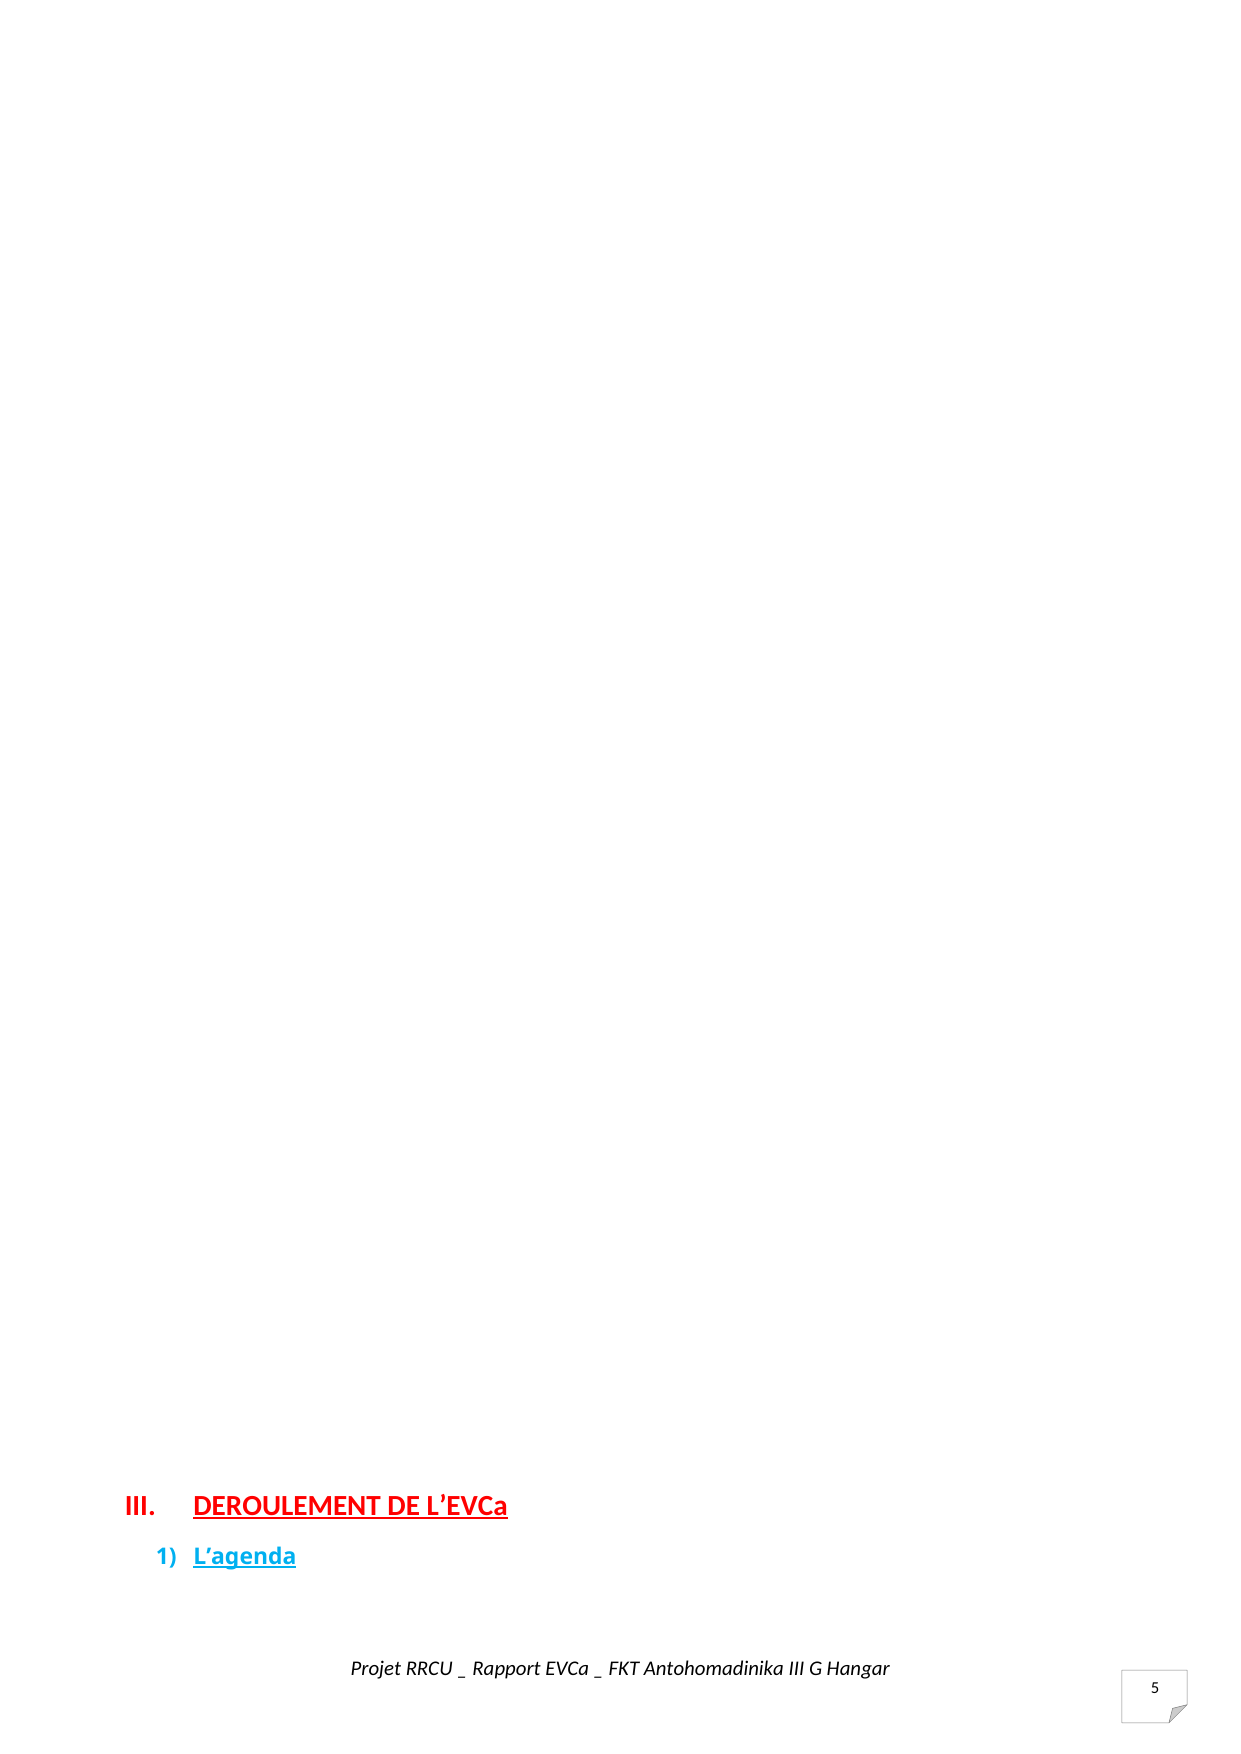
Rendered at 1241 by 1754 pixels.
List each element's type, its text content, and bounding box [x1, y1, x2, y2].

subtitle DEROULEMENT DE L’EVCa [156, 1487, 1122, 1522]
subtitle L’agenda [156, 1540, 1122, 1571]
